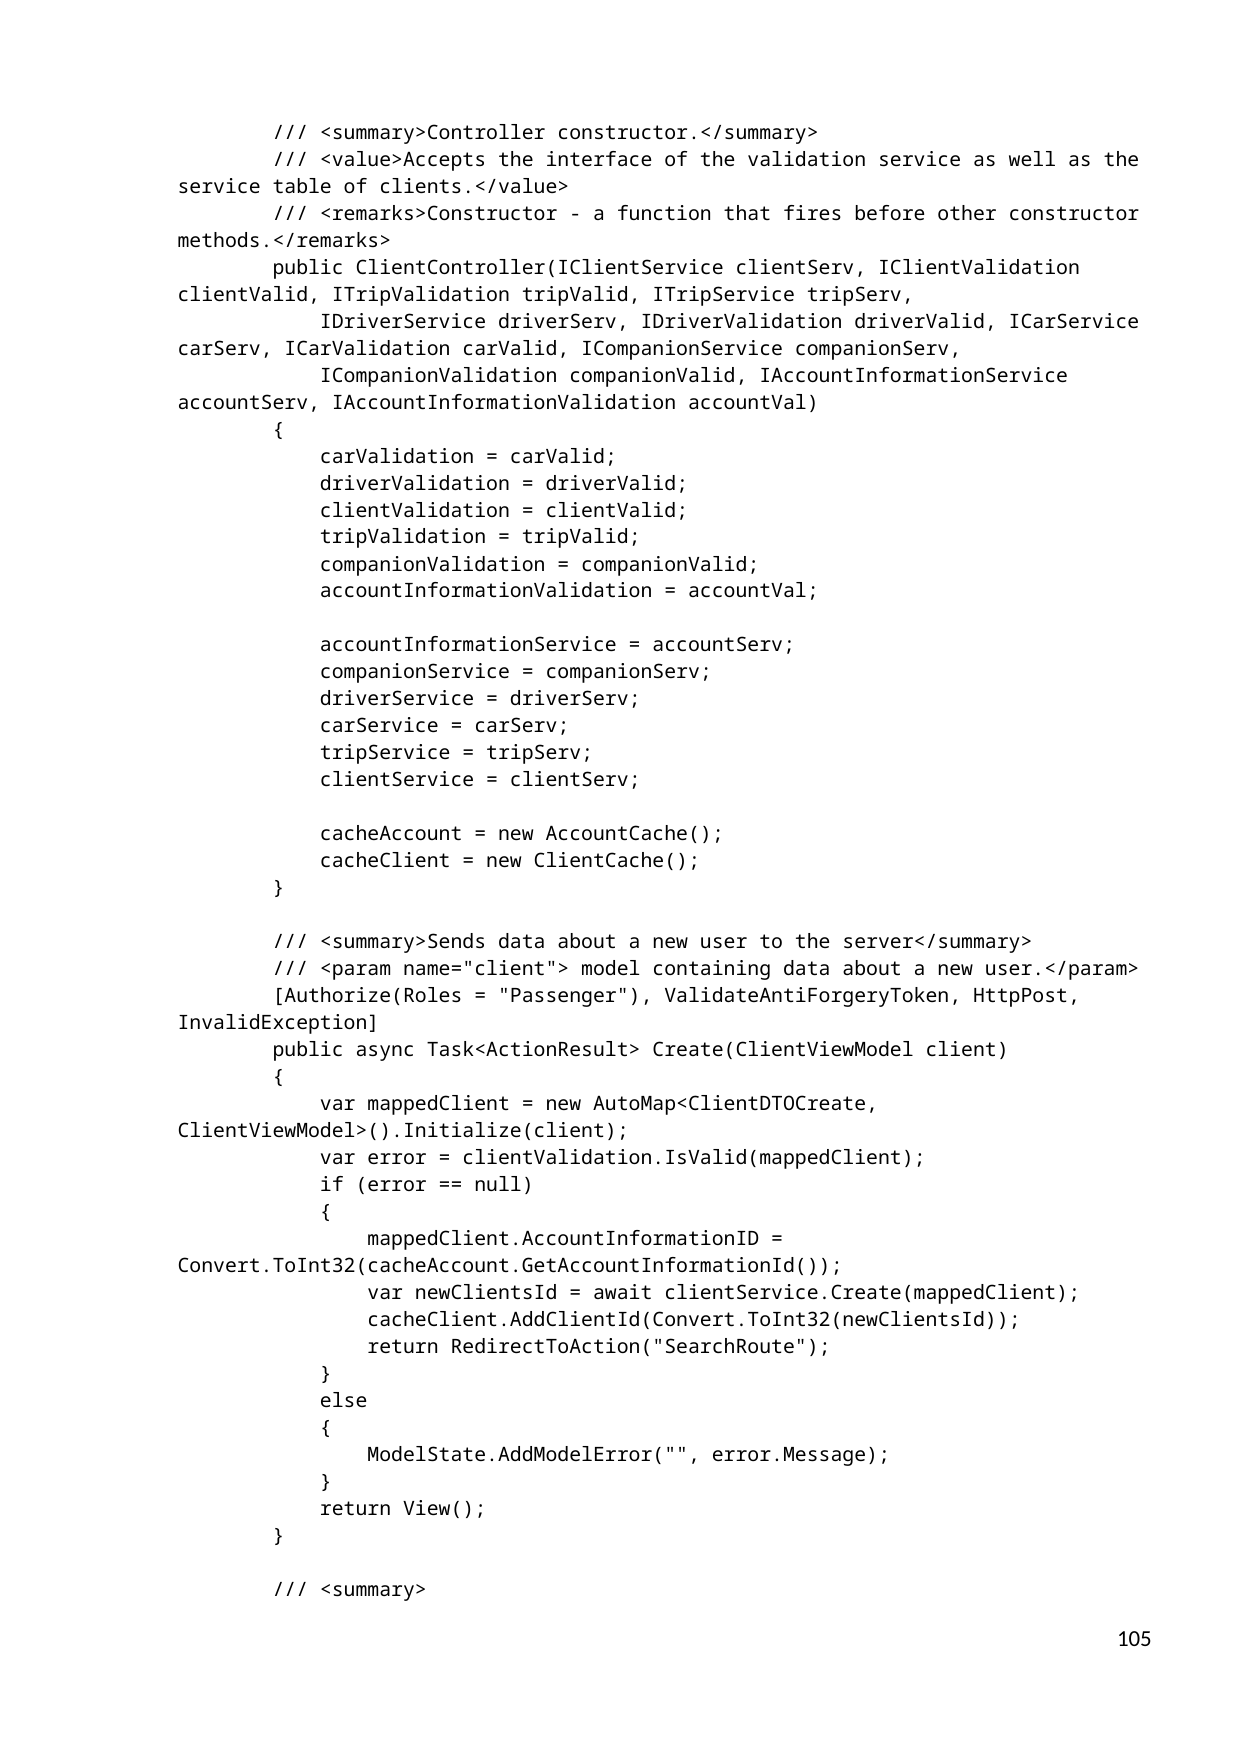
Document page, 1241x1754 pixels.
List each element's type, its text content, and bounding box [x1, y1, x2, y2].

text accountInformationValidation = accountVal; [177, 577, 1152, 604]
text companionService = companionServ; [177, 658, 1152, 685]
text { [177, 1413, 1152, 1440]
text cacheClient.AddClientId(Convert.ToInt32(newClientsId)); [177, 1305, 1152, 1332]
text { [177, 1062, 1152, 1089]
text cacheClient = new ClientCache(); [177, 847, 1152, 873]
text /// <value>Accepts the interface of the validation service as well as the service table of clients.</value> [177, 145, 1152, 199]
text tripValidation = tripValid; [177, 523, 1152, 550]
text clientValidation = clientValid; [177, 496, 1152, 523]
text { [177, 415, 1152, 442]
text var mappedClient = new AutoMap<ClientDTOCreate, ClientViewModel>().Initialize(client); [177, 1089, 1152, 1143]
text } [177, 1467, 1152, 1494]
text { [177, 1197, 1152, 1224]
text accountInformationService = accountServ; [177, 631, 1152, 658]
text return View(); [177, 1494, 1152, 1521]
text companionValidation = companionValid; [177, 550, 1152, 577]
text ICompanionValidation companionValid, IAccountInformationService accountServ, IAccountInformationValidation accountVal) [177, 361, 1152, 415]
text } [177, 873, 1152, 901]
text carValidation = carValid; [177, 442, 1152, 469]
text public ClientController(IClientService clientServ, IClientValidation clientValid, ITripValidation tripValid, ITripService tripServ, [177, 253, 1152, 307]
text /// <summary> [177, 1575, 1152, 1602]
text cacheAccount = new AccountCache(); [177, 819, 1152, 847]
text driverService = driverServ; [177, 685, 1152, 712]
text var newClientsId = await clientService.Create(mappedClient); [177, 1278, 1152, 1305]
text mappedClient.AccountInformationID = Convert.ToInt32(cacheAccount.GetAccountInformationId()); [177, 1224, 1152, 1278]
text clientService = clientServ; [177, 766, 1152, 793]
text var error = clientValidation.IsValid(mappedClient); [177, 1143, 1152, 1170]
text carService = carServ; [177, 712, 1152, 739]
text driverValidation = driverValid; [177, 469, 1152, 496]
text /// <param name="client"> model containing data about a new user.</param> [177, 954, 1152, 981]
text if (error == null) [177, 1170, 1152, 1197]
text } [177, 1521, 1152, 1548]
text IDriverService driverServ, IDriverValidation driverValid, ICarService carServ, ICarValidation carValid, ICompanionService companionServ, [177, 307, 1152, 361]
text return RedirectToAction("SearchRoute"); [177, 1332, 1152, 1359]
text ModelState.AddModelError("", error.Message); [177, 1440, 1152, 1467]
text tripService = tripServ; [177, 739, 1152, 766]
text [Authorize(Roles = "Passenger"), ValidateAntiForgeryToken, HttpPost, InvalidException] [177, 981, 1152, 1035]
text else [177, 1386, 1152, 1413]
text /// <summary>Controller constructor.</summary> [177, 118, 1152, 145]
text /// <remarks>Constructor - a function that fires before other constructor methods.</remarks> [177, 199, 1152, 253]
text public async Task<ActionResult> Create(ClientViewModel client) [177, 1035, 1152, 1062]
text } [177, 1359, 1152, 1386]
text /// <summary>Sends data about a new user to the server</summary> [177, 927, 1152, 954]
